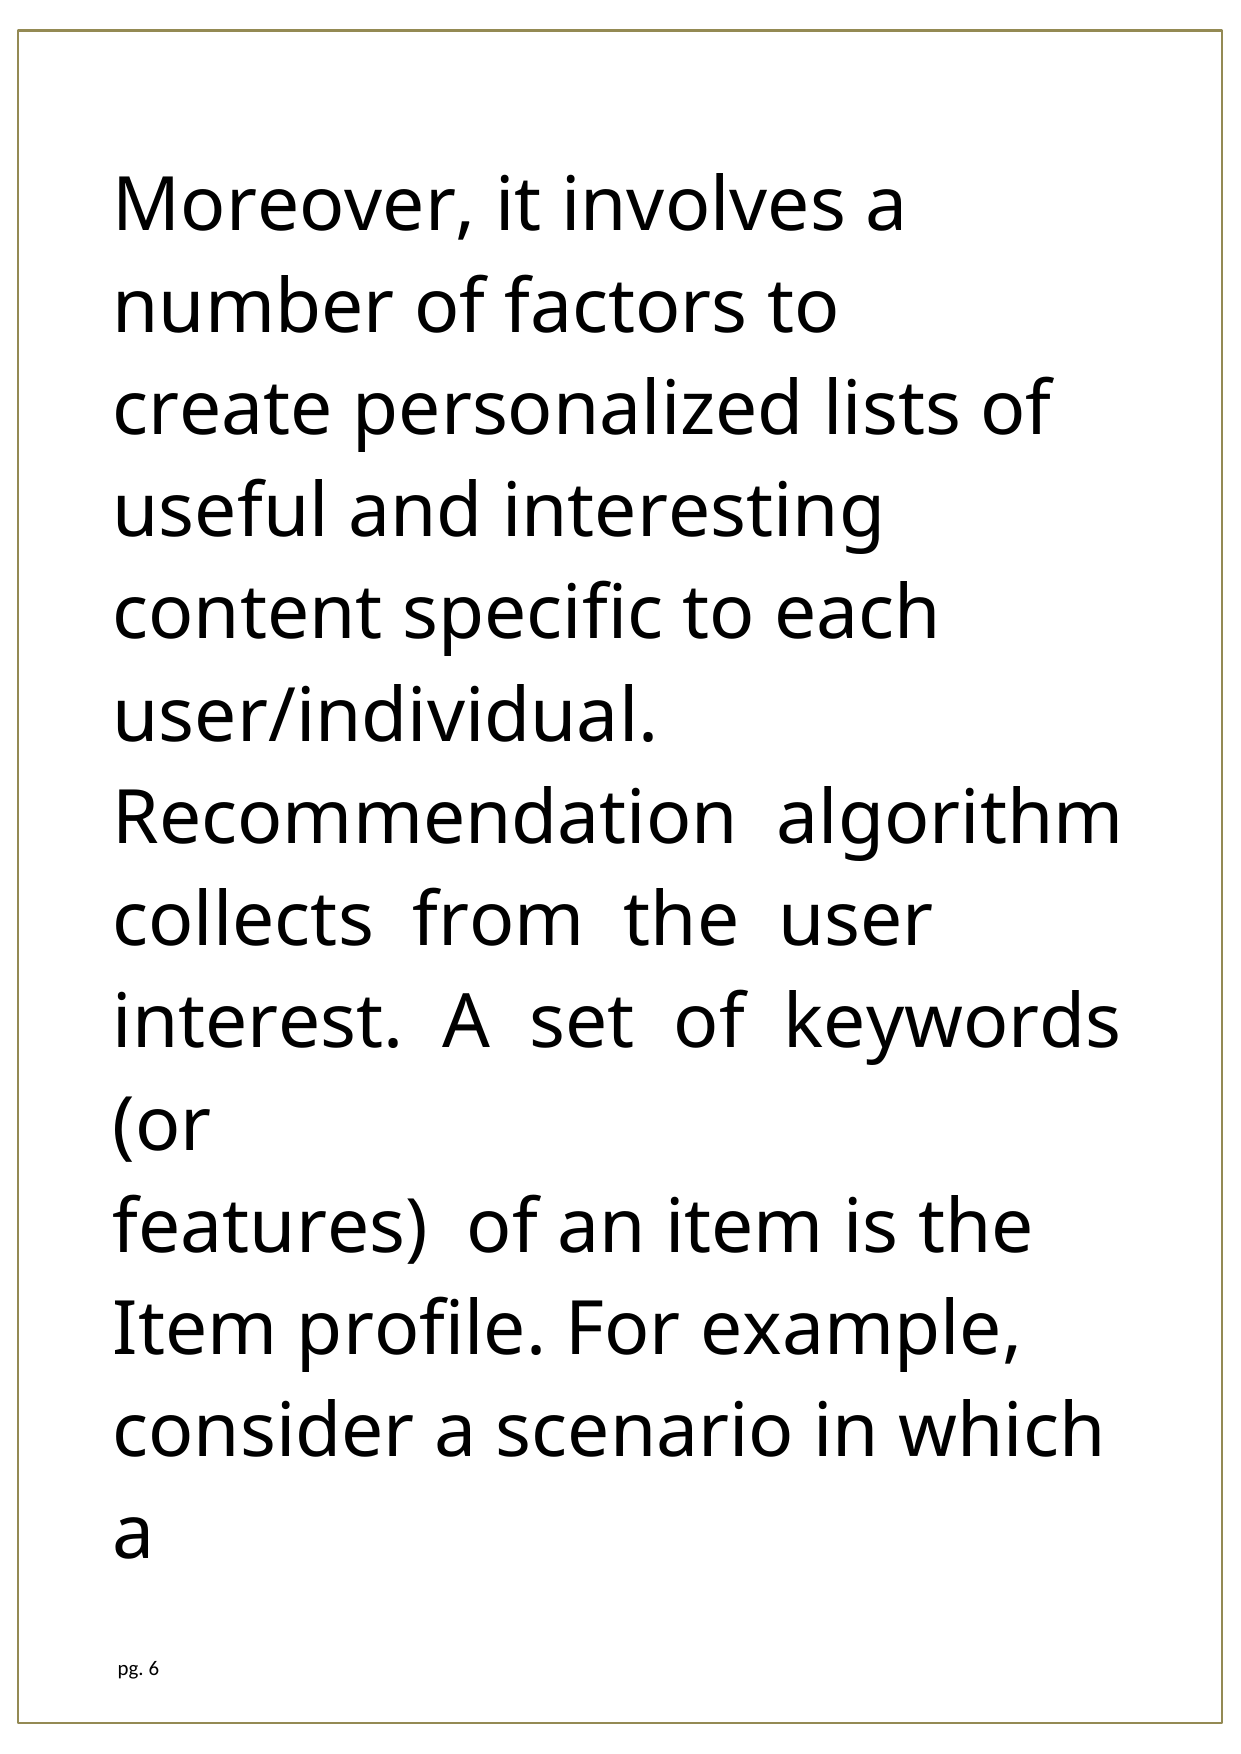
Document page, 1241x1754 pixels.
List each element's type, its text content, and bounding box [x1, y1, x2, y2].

text create personalized lists of useful and interesting content specific to each user/individual. [112, 354, 1128, 763]
text features) of an item is the Item profile. For example, consider a scenario in which a [112, 1172, 1128, 1581]
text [112, 150, 1128, 354]
text Recommendation algorithm collects from the user interest. A set of keywords (or [112, 763, 1128, 1172]
